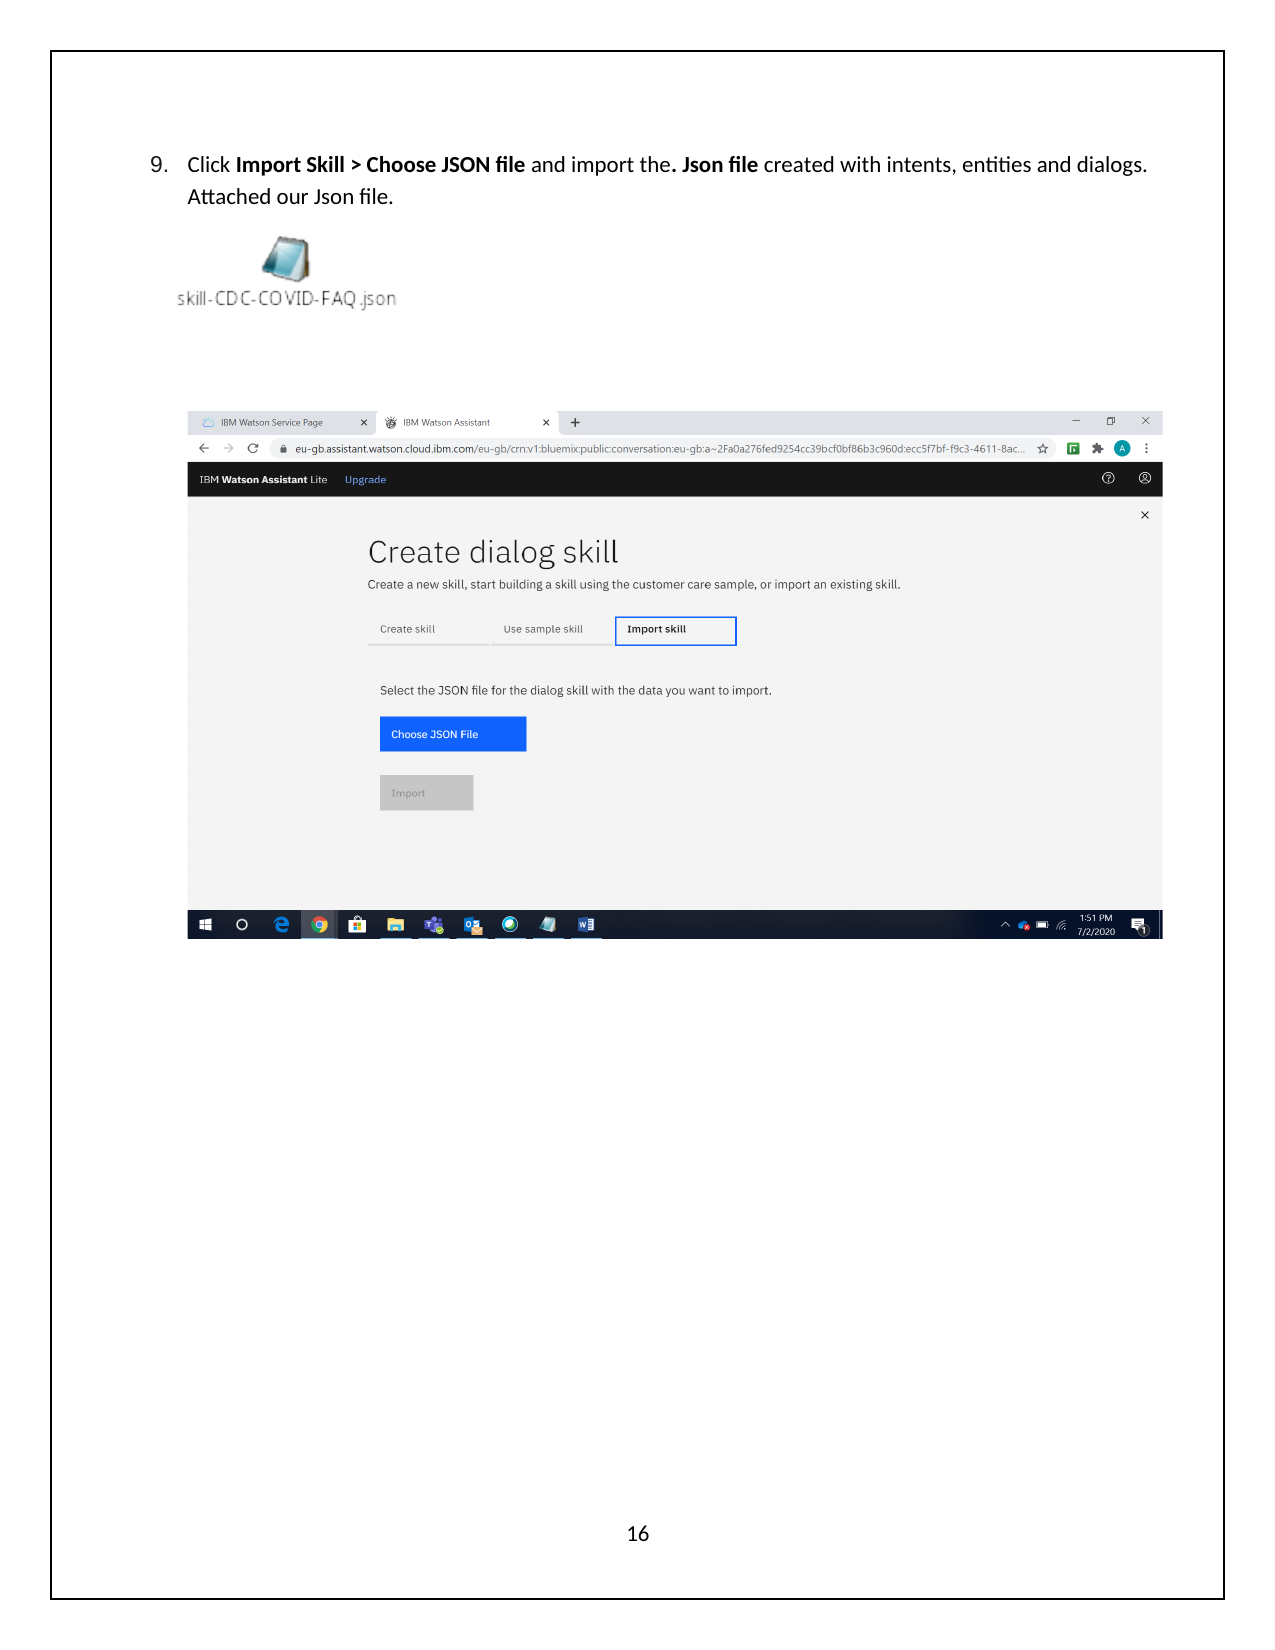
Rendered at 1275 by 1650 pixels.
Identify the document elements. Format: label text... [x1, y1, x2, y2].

picture [187, 411, 1163, 939]
list Click Import Skill > Choose JSON file and import the. Json file created with intents, entities and dialogs. Attached our Json file. [150, 150, 1162, 210]
